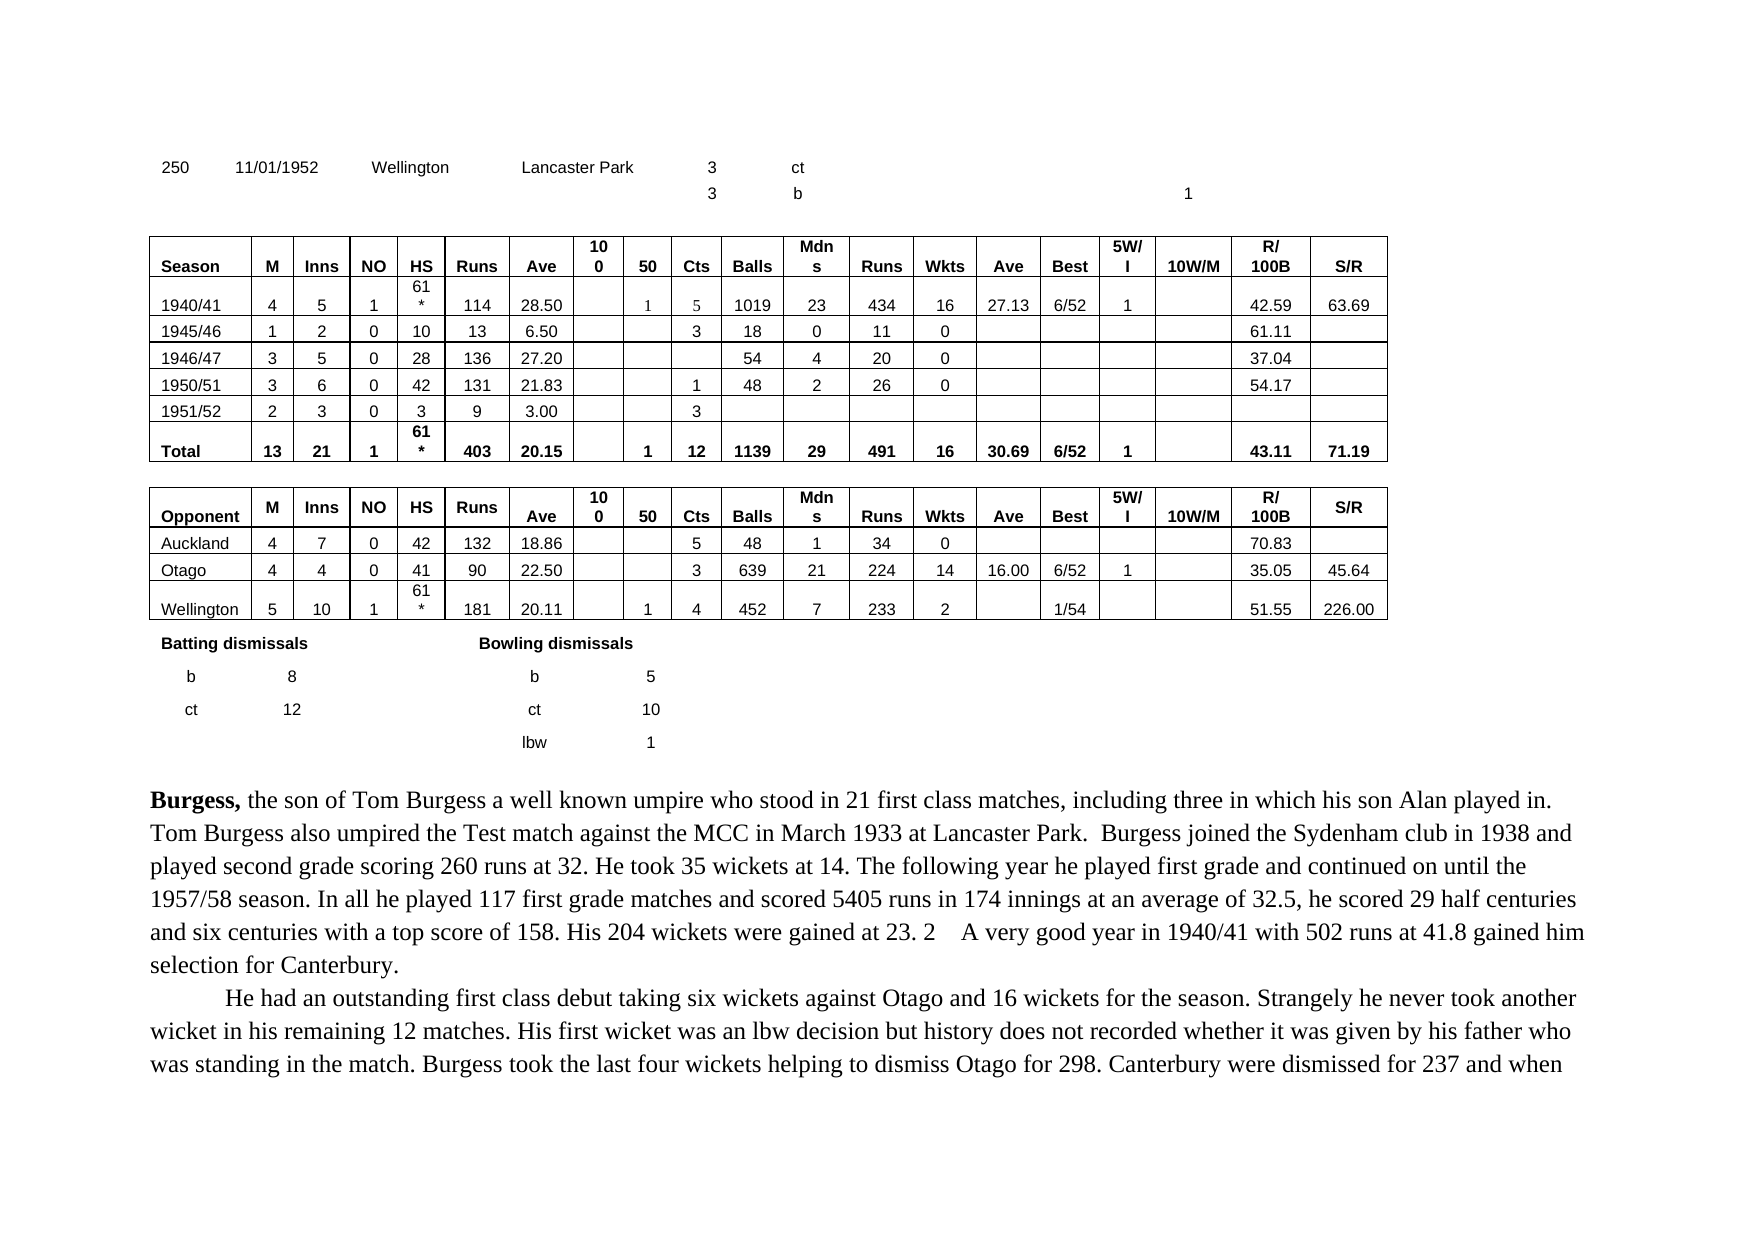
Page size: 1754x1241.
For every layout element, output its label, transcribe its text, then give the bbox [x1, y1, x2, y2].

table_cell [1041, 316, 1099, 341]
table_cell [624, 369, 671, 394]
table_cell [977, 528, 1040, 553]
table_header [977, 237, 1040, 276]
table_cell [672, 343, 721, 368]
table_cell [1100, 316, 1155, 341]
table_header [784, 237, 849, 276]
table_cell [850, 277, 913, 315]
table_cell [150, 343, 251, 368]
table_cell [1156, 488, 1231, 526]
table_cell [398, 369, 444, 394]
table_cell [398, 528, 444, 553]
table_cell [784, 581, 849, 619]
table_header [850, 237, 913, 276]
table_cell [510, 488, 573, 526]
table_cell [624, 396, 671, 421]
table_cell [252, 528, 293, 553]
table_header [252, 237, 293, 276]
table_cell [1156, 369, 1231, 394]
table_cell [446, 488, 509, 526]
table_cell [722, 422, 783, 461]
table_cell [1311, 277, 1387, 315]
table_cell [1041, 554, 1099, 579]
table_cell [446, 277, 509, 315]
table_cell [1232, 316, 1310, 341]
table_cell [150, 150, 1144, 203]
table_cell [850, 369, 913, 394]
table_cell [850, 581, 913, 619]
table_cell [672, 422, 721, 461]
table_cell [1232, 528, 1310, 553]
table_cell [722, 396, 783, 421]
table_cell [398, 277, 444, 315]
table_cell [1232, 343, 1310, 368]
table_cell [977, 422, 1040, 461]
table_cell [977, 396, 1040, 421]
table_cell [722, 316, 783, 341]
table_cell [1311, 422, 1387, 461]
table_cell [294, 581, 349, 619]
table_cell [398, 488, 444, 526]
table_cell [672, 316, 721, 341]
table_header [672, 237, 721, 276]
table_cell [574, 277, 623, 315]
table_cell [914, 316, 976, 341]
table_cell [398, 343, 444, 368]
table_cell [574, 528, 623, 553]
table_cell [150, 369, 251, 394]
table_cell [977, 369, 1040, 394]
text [150, 983, 1604, 1078]
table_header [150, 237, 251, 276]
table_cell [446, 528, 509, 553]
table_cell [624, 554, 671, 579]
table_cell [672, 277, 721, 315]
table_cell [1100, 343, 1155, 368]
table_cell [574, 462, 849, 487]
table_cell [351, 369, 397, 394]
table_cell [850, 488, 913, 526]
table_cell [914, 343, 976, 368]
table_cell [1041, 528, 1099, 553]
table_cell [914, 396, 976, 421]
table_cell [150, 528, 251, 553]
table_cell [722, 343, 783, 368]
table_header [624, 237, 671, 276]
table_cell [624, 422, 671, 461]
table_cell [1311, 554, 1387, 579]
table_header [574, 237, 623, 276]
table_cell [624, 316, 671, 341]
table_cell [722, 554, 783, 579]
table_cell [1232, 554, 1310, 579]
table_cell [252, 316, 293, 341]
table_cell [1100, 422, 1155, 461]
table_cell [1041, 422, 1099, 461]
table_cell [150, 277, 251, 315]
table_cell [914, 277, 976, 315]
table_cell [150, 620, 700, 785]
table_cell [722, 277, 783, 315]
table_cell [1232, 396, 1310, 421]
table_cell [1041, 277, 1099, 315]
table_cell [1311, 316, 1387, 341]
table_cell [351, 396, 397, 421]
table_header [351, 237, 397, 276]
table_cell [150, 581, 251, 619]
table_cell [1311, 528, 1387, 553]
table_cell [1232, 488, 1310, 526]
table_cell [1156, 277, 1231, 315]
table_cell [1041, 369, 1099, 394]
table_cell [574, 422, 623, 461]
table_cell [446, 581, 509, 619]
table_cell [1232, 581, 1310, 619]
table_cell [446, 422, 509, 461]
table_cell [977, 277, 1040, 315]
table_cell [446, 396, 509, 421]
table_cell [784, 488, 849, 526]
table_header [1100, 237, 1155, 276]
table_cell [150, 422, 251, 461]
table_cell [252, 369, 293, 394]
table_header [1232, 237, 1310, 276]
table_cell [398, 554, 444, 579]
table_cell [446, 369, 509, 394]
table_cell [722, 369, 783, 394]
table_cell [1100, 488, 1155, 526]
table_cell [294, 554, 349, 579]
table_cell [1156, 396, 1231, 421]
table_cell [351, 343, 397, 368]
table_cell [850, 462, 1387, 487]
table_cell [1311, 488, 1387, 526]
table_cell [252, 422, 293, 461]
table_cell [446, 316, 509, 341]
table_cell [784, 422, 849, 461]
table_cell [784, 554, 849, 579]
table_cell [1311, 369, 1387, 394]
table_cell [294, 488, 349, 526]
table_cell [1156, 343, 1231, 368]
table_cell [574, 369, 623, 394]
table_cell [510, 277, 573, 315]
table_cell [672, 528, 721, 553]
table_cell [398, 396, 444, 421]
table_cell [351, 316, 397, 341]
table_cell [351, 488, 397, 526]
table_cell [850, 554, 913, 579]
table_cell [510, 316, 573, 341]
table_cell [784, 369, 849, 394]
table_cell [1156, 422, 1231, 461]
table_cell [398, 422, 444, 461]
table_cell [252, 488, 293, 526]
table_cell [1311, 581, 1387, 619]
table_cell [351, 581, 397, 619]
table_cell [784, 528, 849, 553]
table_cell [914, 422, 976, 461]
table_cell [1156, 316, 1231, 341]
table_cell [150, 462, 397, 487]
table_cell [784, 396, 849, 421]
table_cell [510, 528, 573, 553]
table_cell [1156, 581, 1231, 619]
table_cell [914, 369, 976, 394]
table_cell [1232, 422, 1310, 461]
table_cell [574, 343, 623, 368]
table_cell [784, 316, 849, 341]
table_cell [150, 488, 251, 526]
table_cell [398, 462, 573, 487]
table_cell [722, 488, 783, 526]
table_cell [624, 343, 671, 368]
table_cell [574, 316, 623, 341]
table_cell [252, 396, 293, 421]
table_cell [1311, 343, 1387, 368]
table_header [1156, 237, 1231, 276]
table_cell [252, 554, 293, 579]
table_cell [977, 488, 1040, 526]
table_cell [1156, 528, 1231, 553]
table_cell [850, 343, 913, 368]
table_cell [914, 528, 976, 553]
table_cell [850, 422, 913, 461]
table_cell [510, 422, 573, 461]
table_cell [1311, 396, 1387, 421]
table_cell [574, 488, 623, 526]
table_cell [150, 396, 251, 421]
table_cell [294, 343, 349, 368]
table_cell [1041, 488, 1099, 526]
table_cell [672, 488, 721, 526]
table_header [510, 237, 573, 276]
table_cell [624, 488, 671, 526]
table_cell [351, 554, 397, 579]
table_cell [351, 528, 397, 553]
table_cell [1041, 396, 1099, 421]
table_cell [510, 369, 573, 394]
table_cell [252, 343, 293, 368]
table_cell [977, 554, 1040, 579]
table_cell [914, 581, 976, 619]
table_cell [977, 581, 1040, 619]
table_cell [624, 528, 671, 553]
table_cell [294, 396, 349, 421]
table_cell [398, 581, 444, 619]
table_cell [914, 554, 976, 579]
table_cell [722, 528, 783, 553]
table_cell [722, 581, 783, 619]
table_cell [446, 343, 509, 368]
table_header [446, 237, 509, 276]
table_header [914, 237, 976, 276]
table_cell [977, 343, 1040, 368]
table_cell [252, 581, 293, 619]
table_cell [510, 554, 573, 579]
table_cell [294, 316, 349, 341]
text Burgess, the son of Tom Burgess a well known umpire who stood in 21 first class matches, including three in which his son Alan played in. Tom Burgess also umpired the Test match against the MCC in March 1933 at Lancaster Park. Burgess joined the Sydenham club in 1938 and played second grade scoring 260 runs at 32. He took 35 wickets at 14. The following year he played first grade and continued on until the 1957/58 season. In all he played 117 first grade matches and scored 5405 runs in 174 innings at an average of 32.5, he scored 29 half centuries and six centuries with a top score of 158. His 204 wickets were gained at 23. 2 A very good year in 1940/41 with 502 runs at 41.8 gained him selection for Canterbury. [150, 785, 1604, 979]
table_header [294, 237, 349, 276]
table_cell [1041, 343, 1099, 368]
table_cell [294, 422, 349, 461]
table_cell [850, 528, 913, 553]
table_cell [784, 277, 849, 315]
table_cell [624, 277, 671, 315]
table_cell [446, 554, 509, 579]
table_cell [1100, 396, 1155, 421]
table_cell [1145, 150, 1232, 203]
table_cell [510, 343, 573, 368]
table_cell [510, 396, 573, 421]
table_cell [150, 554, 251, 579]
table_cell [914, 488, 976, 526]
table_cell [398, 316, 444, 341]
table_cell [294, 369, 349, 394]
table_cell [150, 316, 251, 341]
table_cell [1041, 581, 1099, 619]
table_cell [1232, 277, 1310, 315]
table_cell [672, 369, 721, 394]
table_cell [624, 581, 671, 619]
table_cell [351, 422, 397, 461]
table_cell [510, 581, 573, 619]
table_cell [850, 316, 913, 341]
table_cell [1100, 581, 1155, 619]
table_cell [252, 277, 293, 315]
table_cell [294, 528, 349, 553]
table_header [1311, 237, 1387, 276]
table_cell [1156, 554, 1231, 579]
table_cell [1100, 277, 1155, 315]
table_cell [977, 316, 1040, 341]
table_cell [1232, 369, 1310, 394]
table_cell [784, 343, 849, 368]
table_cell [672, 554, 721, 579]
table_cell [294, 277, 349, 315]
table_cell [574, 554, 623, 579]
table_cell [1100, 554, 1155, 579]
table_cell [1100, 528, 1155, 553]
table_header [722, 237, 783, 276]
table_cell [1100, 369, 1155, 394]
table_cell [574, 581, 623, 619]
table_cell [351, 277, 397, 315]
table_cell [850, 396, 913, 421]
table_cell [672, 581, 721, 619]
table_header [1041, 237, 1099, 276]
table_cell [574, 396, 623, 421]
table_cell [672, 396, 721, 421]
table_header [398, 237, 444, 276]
